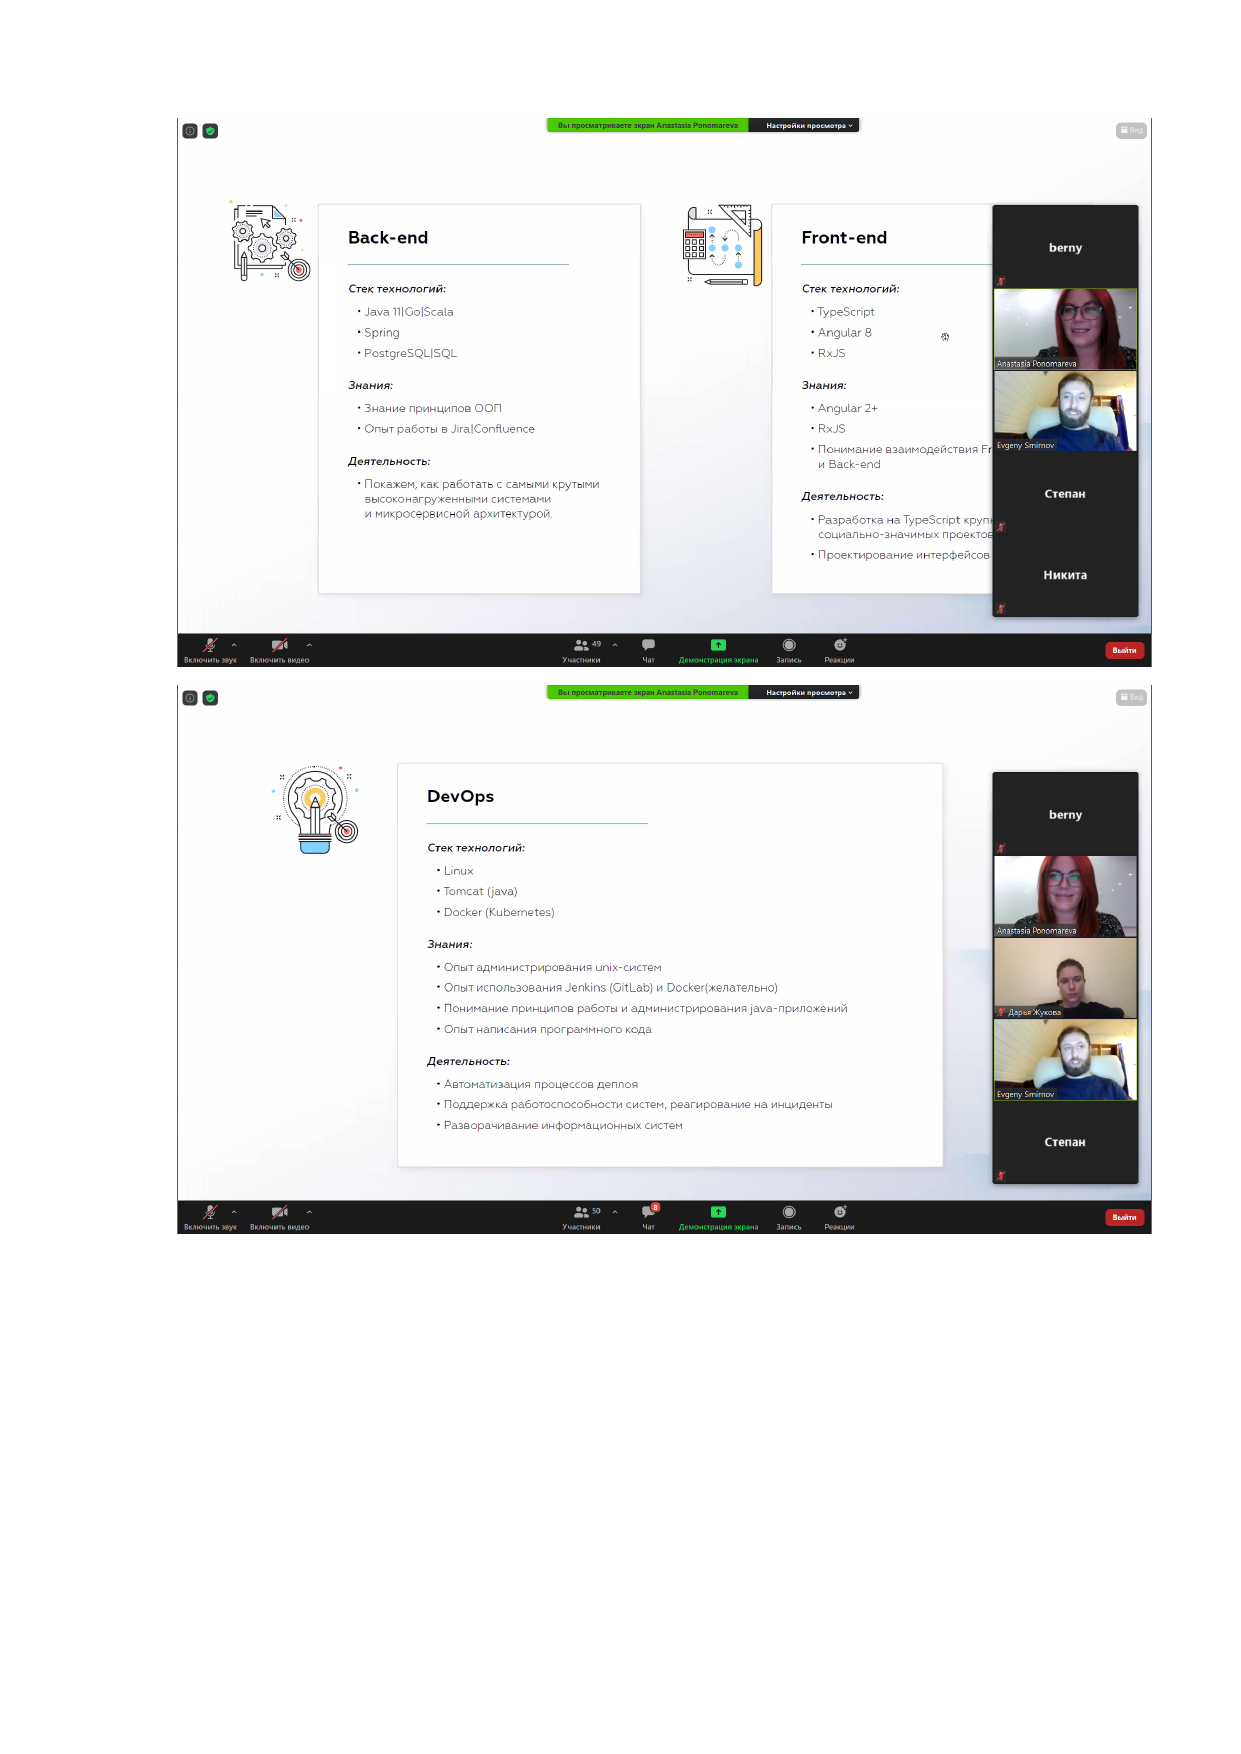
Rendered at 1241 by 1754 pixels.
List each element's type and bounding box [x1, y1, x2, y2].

picture [177, 685, 1152, 1234]
picture [177, 118, 1152, 667]
